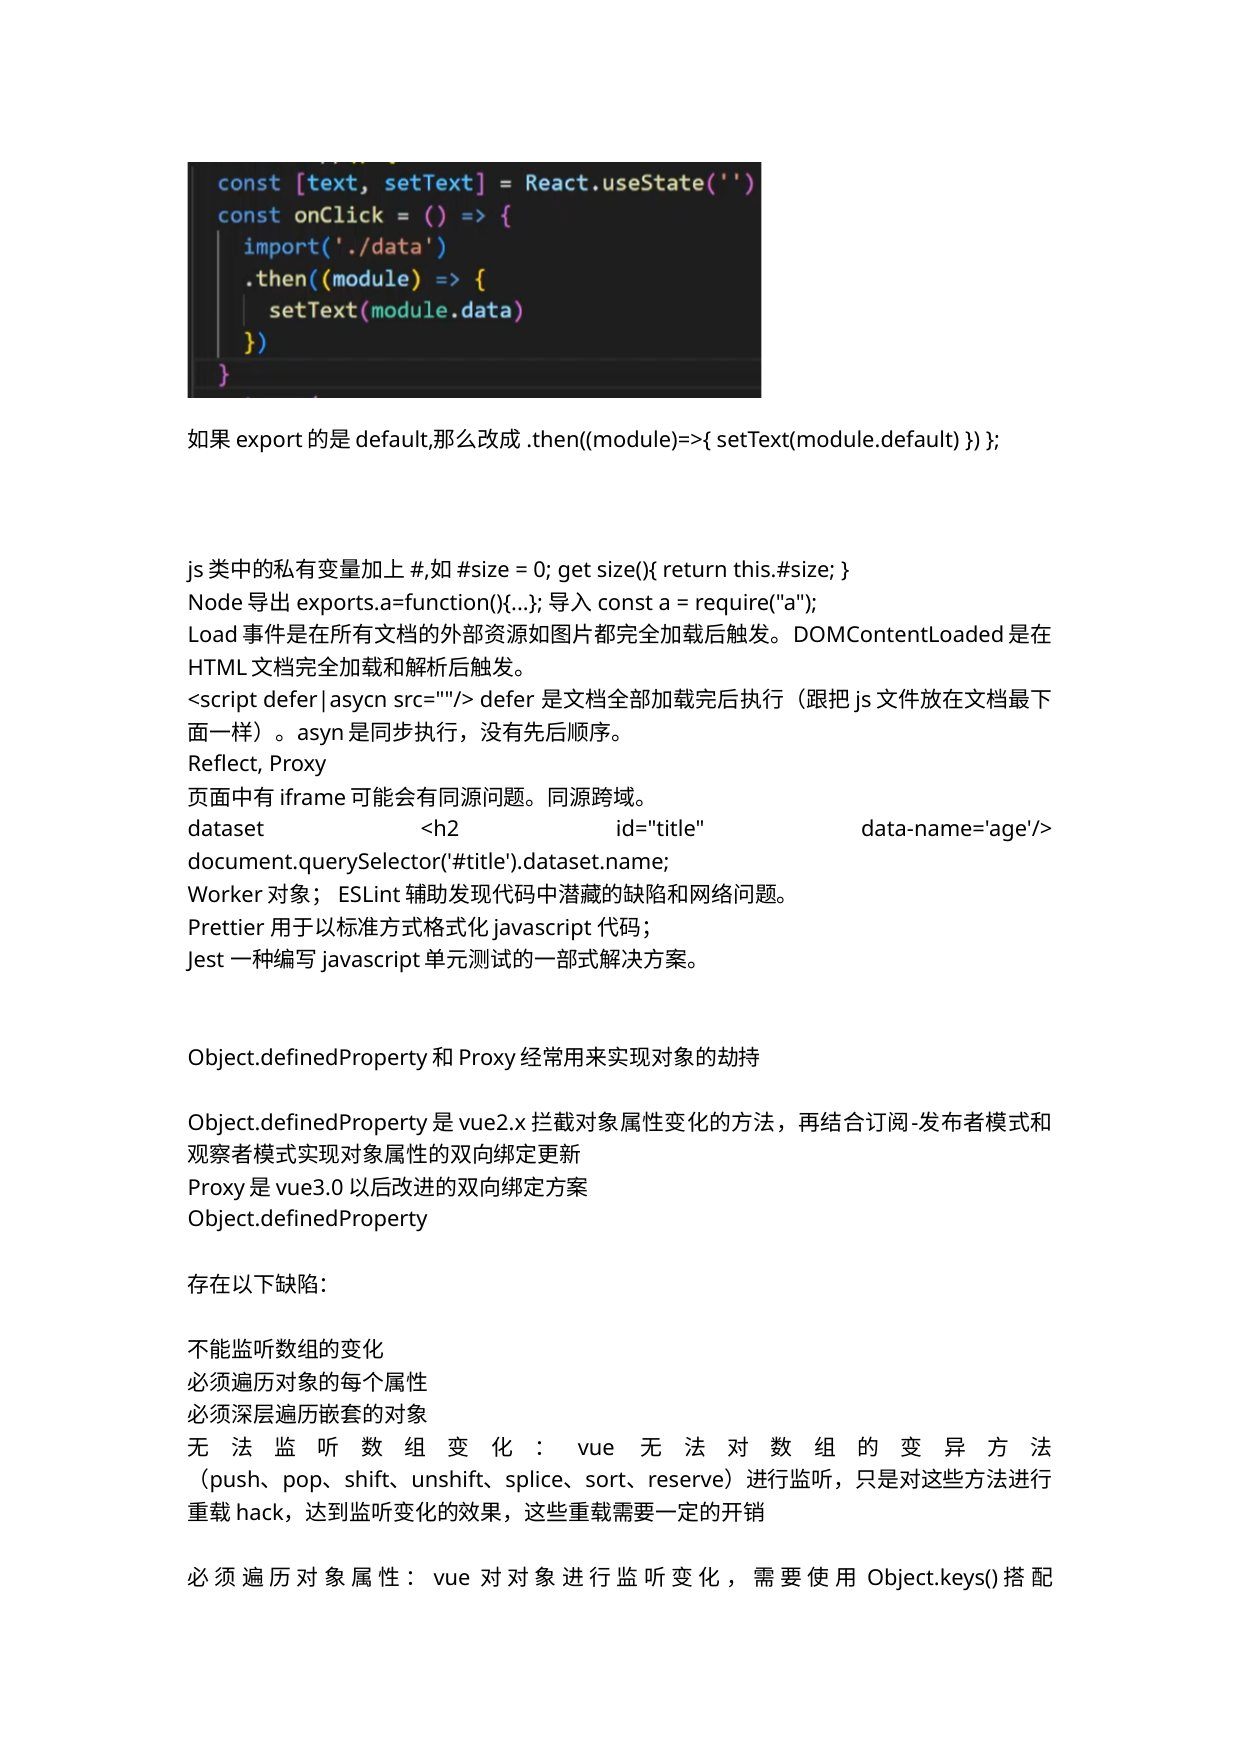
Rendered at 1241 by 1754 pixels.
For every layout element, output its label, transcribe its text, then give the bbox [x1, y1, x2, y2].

text 存在以下缺陷： [187, 1267, 1053, 1299]
text Worker对象； ESLint辅助发现代码中潜藏的缺陷和网络问题。 [187, 877, 1053, 909]
text Jest 一种编写javascript单元测试的一部式解决方案。 [187, 942, 1053, 974]
text Object.definedProperty [187, 1202, 1053, 1234]
text Object.definedProperty是vue2.x拦截对象属性变化的方法，再结合订阅-发布者模式和观察者模式实现对象属性的双向绑定更新 [187, 1104, 1053, 1169]
text Object.definedProperty和Proxy经常用来实现对象的劫持 [187, 1039, 1053, 1072]
text 不能监听数组的变化 [187, 1332, 1053, 1364]
text dataset <h2 id="title" data-name='age'/> document.querySelector('#title').dataset.name; [187, 812, 1053, 877]
text 如果export的是default,那么改成 .then((module)=>{ setText(module.default) }) }; [187, 422, 1053, 454]
text Proxy是vue3.0以后改进的双向绑定方案 [187, 1169, 1053, 1202]
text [187, 1559, 1053, 1592]
text <script defer|asycn src=""/> defer 是文档全部加载完后执行（跟把js文件放在文档最下面一样）。asyn是同步执行，没有先后顺序。 [187, 682, 1053, 747]
text 必须遍历对象的每个属性 [187, 1364, 1053, 1397]
text Prettier 用于以标准方式格式化javascript 代码； [187, 909, 1053, 942]
text 必须深层遍历嵌套的对象 [187, 1397, 1053, 1429]
picture [187, 162, 762, 398]
text 页面中有iframe可能会有同源问题。同源跨域。 [187, 779, 1053, 812]
text Load事件是在所有文档的外部资源如图片都完全加载后触发。DOMContentLoaded是在HTML文档完全加载和解析后触发。 [187, 617, 1053, 682]
text Node导出 exports.a=function(){...}; 导入 const a = require("a"); [187, 584, 1053, 617]
text 无法监听数组变化：vue无法对数组的变异方法（push、pop、shift、unshift、splice、sort、reserve）进行监听，只是对这些方法进行重载hack，达到监听变化的效果，这些重载需要一定的开销 [187, 1429, 1053, 1527]
text Reflect, Proxy [187, 747, 1053, 779]
text js类中的私有变量加上 #,如 #size = 0; get size(){ return this.#size; } [187, 552, 1053, 584]
